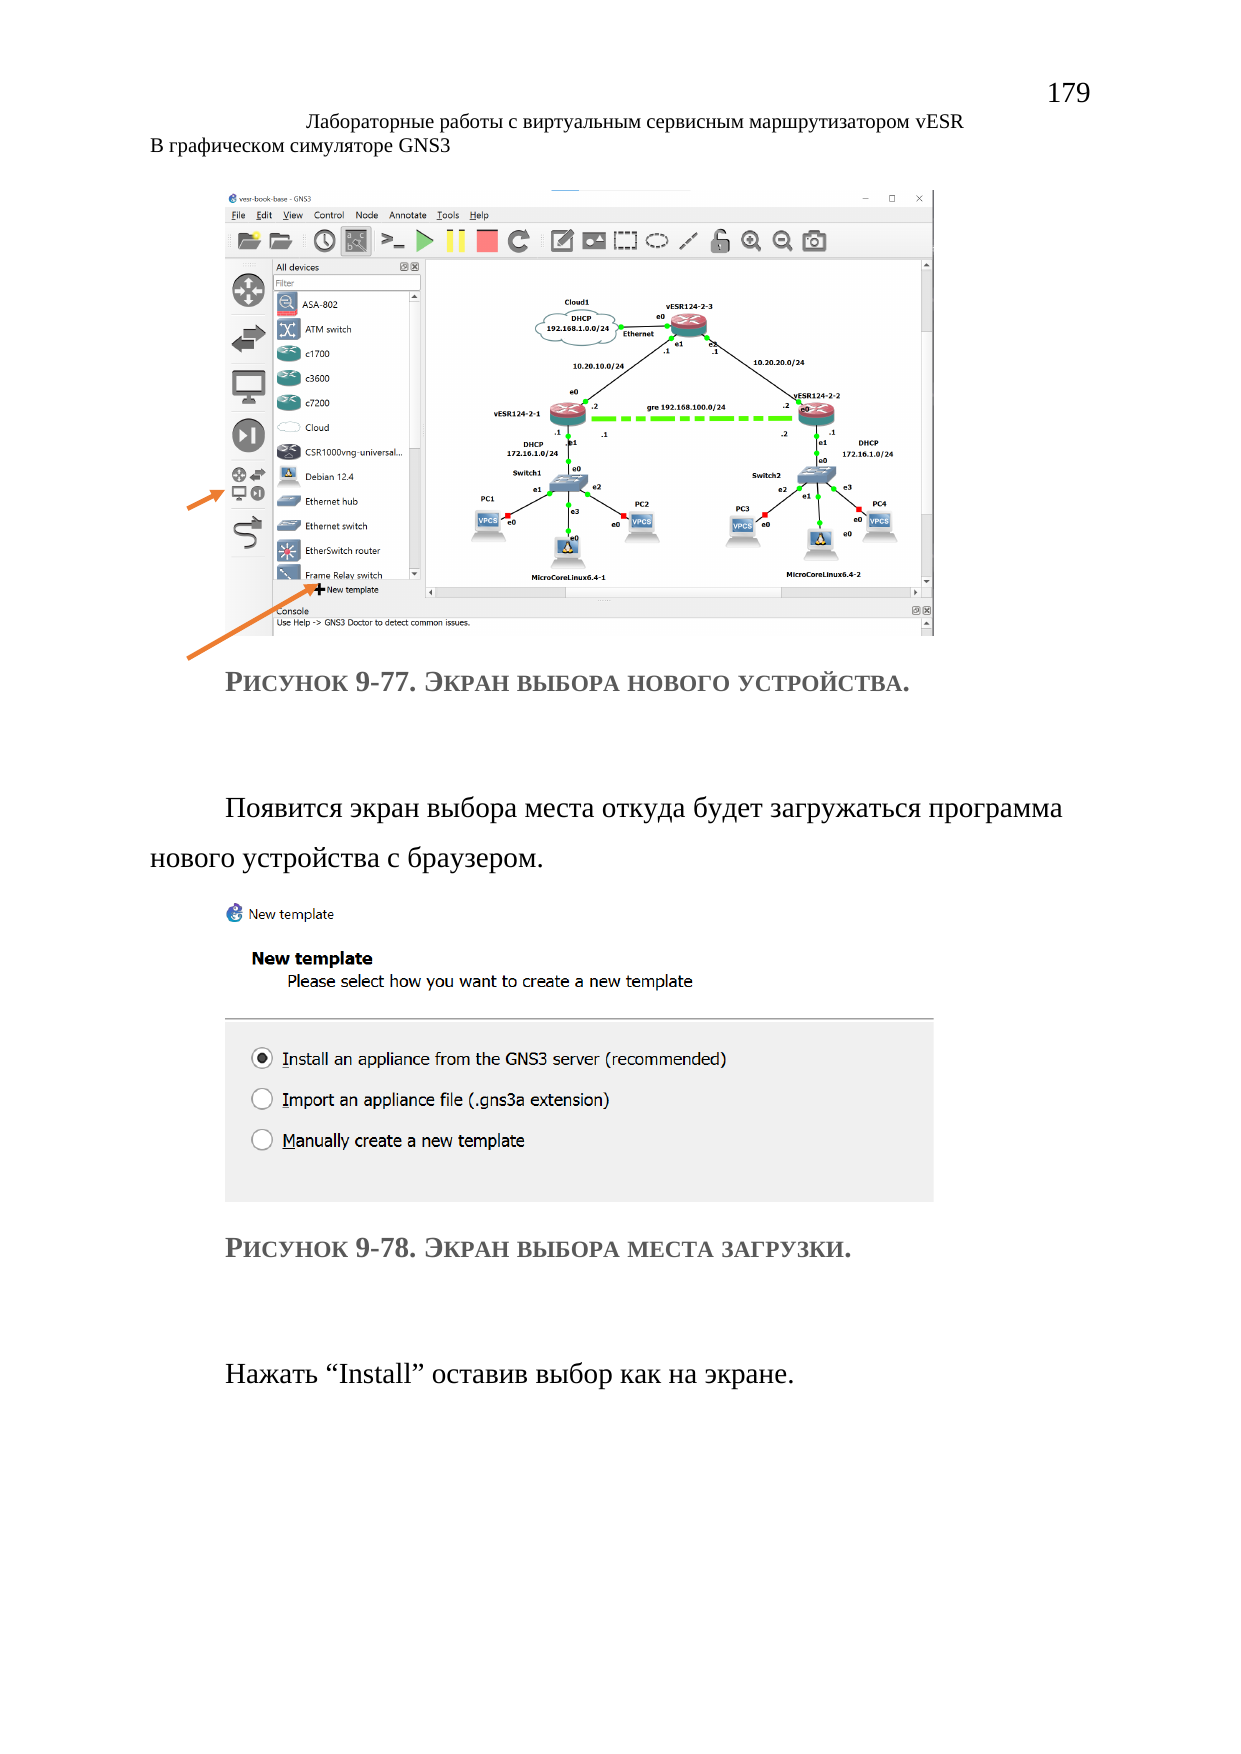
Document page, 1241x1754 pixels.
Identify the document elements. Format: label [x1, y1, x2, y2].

picture [225, 190, 934, 636]
picture [225, 903, 934, 1202]
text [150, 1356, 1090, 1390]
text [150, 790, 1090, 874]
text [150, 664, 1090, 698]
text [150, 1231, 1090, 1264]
